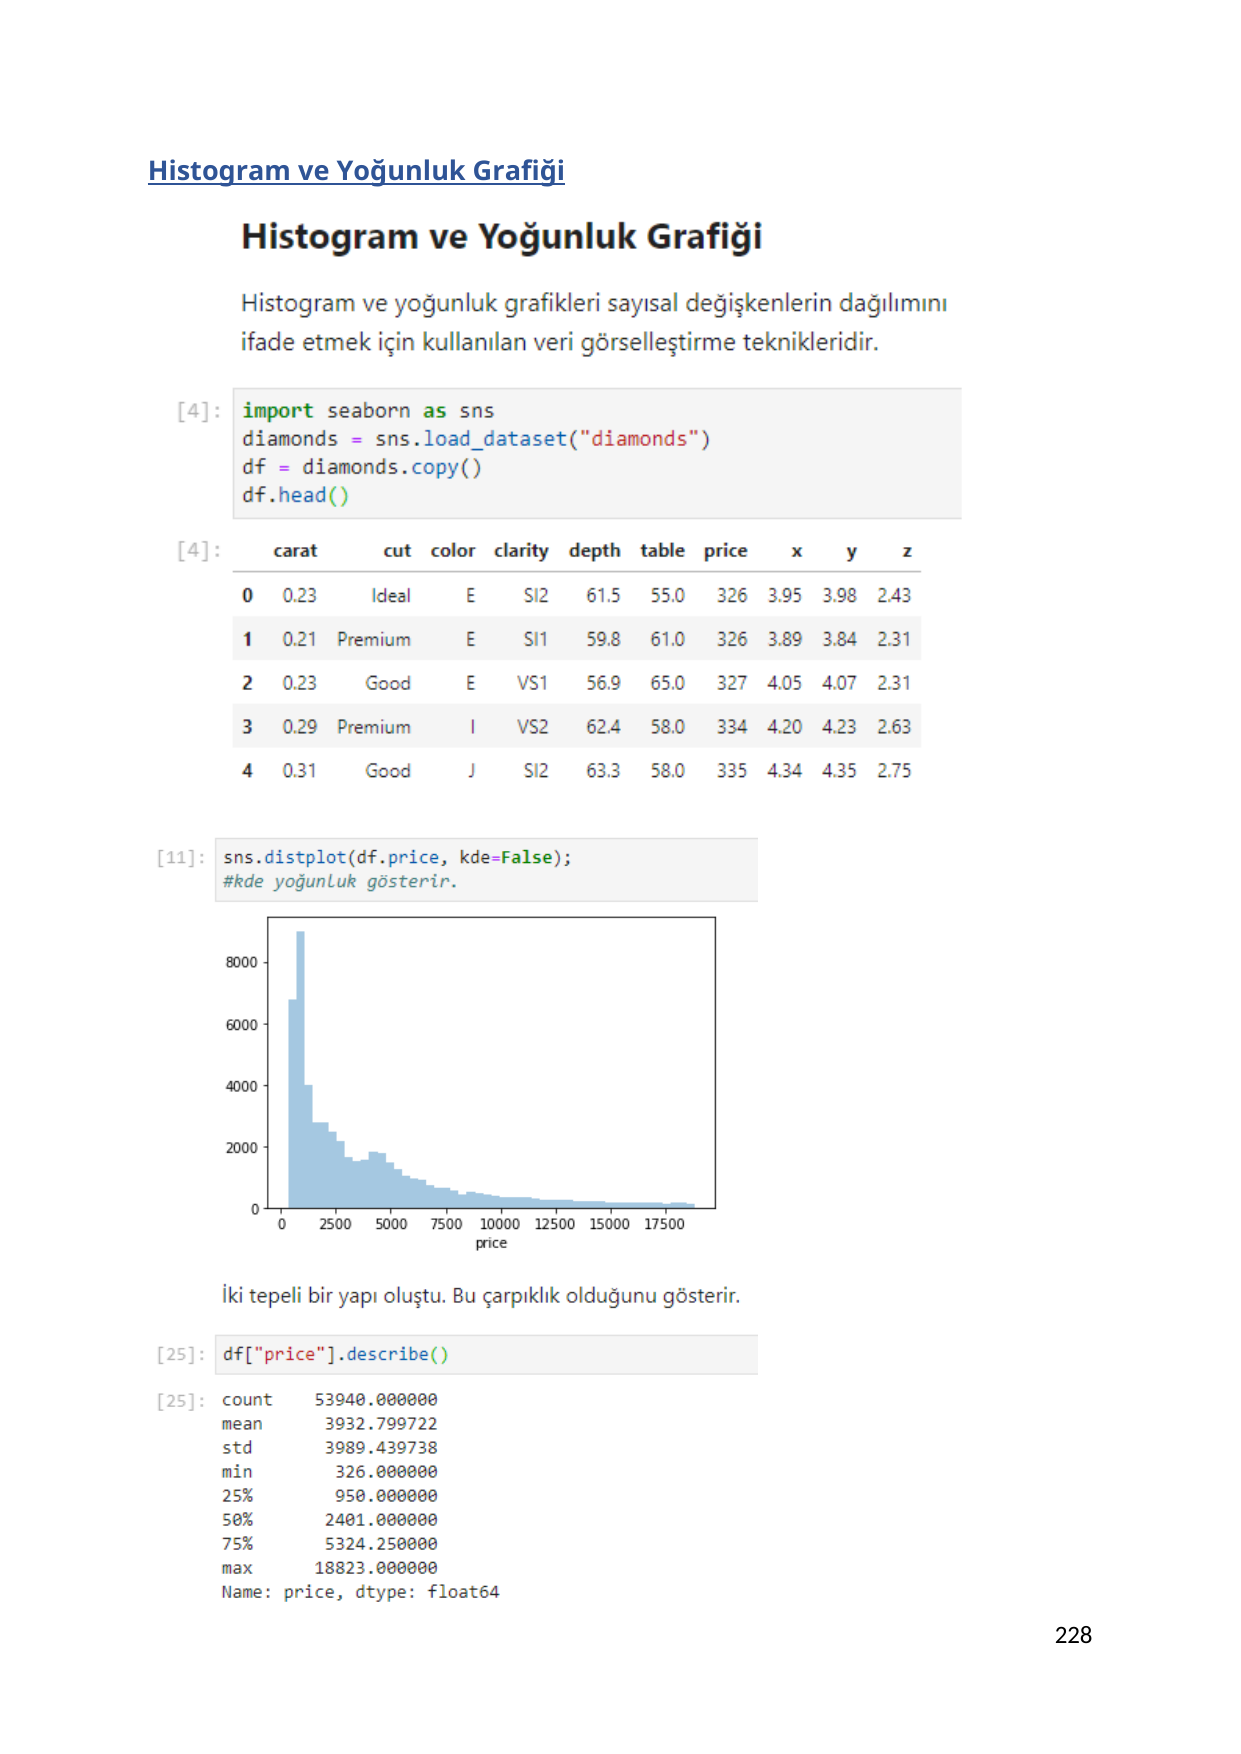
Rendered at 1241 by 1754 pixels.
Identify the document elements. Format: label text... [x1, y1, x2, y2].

picture [147, 191, 962, 812]
picture [147, 831, 758, 1610]
subtitle Histogram ve Yoğunluk Grafiği [148, 152, 1092, 189]
